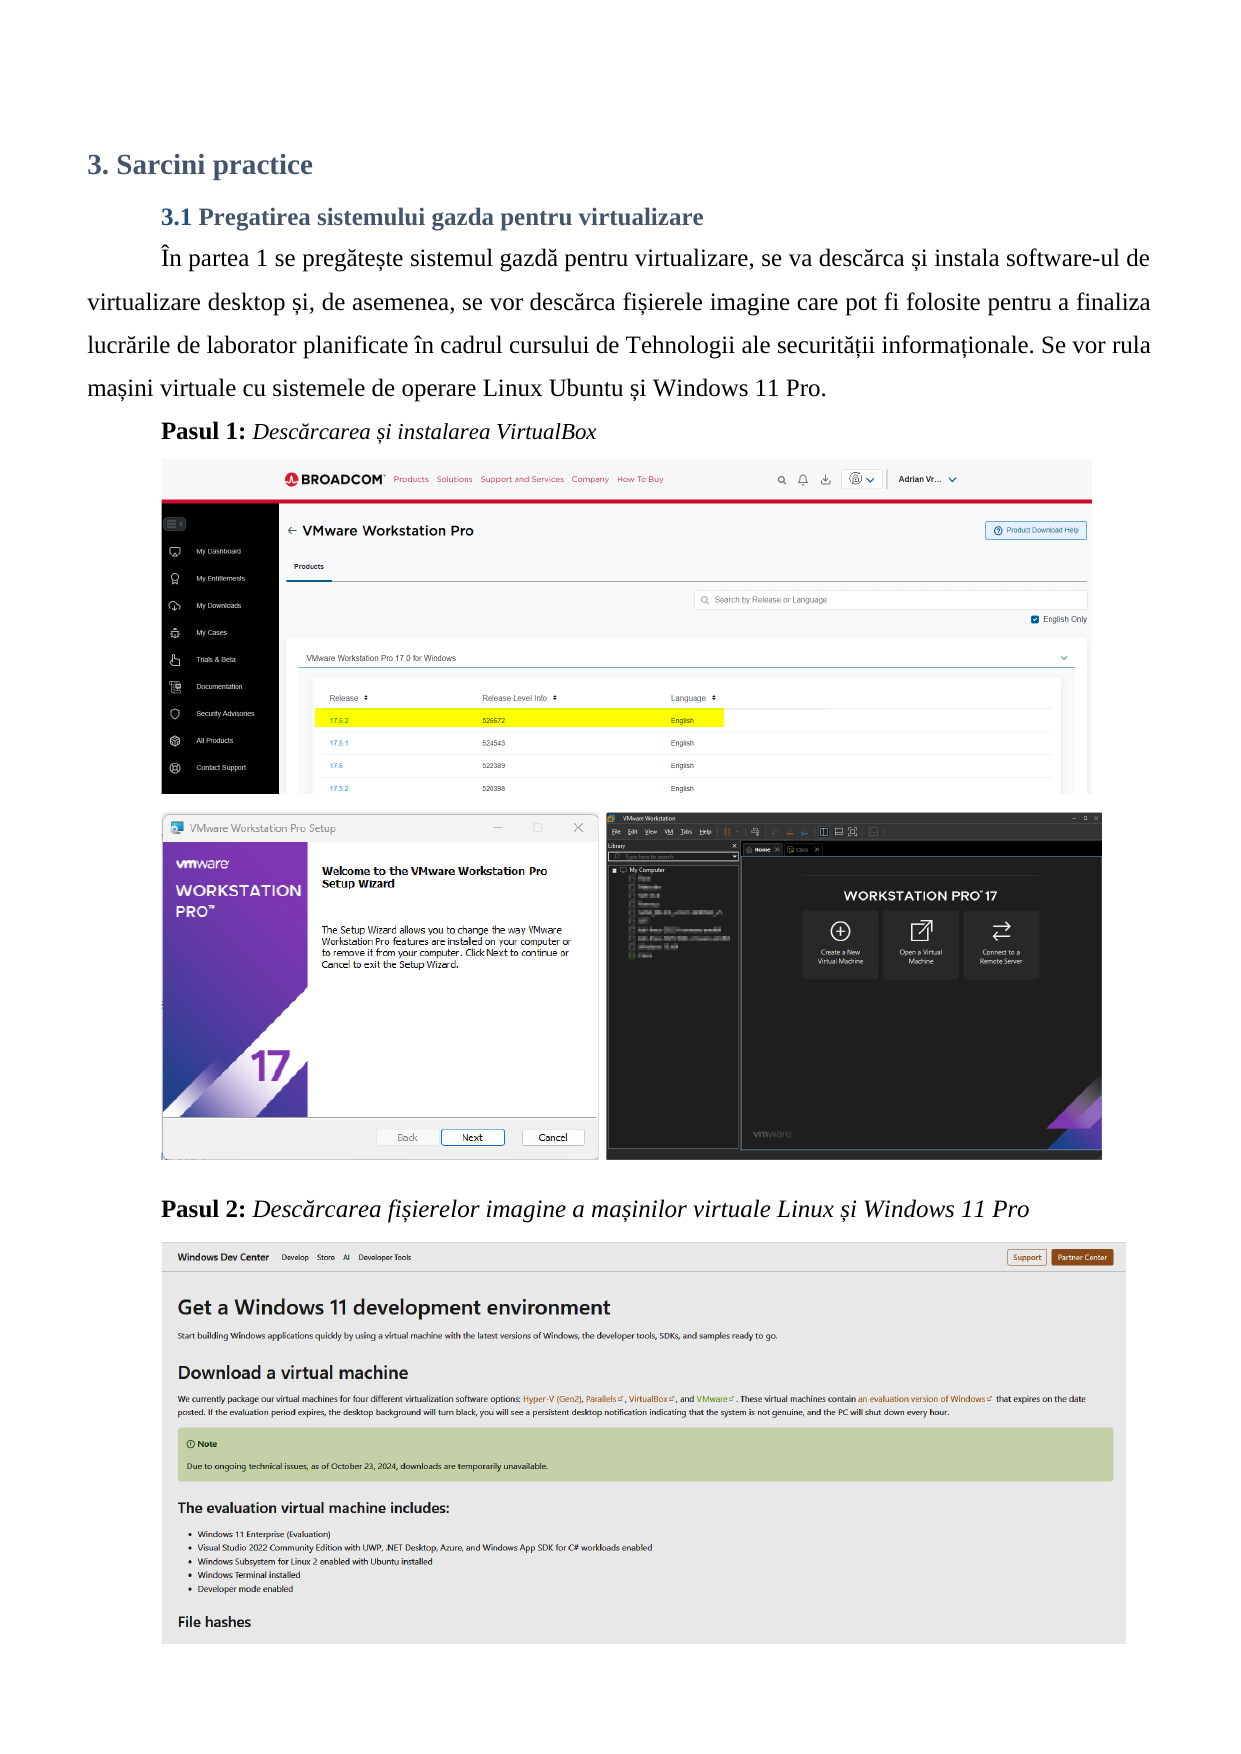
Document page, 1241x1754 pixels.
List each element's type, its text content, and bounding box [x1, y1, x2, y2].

picture [161, 459, 1092, 794]
picture [161, 812, 599, 1160]
picture [606, 812, 1102, 1160]
text În partea 1 se pregătește sistemul gazdă pentru virtualizare, se va descărca și instala software-ul de virtualizare desktop și, de asemenea, se vor descărca fișierele imagine care pot fi folosite pentru a finaliza lucrările de laborator planificate în cadrul cursului de Tehnologii ale securității informaționale. Se vor rula mașini virtuale cu sistemele de operare Linux Ubuntu și Windows 11 Pro. [87, 243, 1152, 402]
picture [161, 1242, 1127, 1644]
subtitle 3. Sarcini practice [87, 147, 1152, 181]
text Pasul 1: Descărcarea și instalarea VirtualBox [87, 416, 1152, 445]
text Pasul 2: Descărcarea fișierelor imagine a mașinilor virtuale Linux și Windows 11 Pro [87, 1194, 1152, 1222]
subtitle 3.1 Pregatirea sistemului gazda pentru virtualizare [87, 202, 1152, 231]
